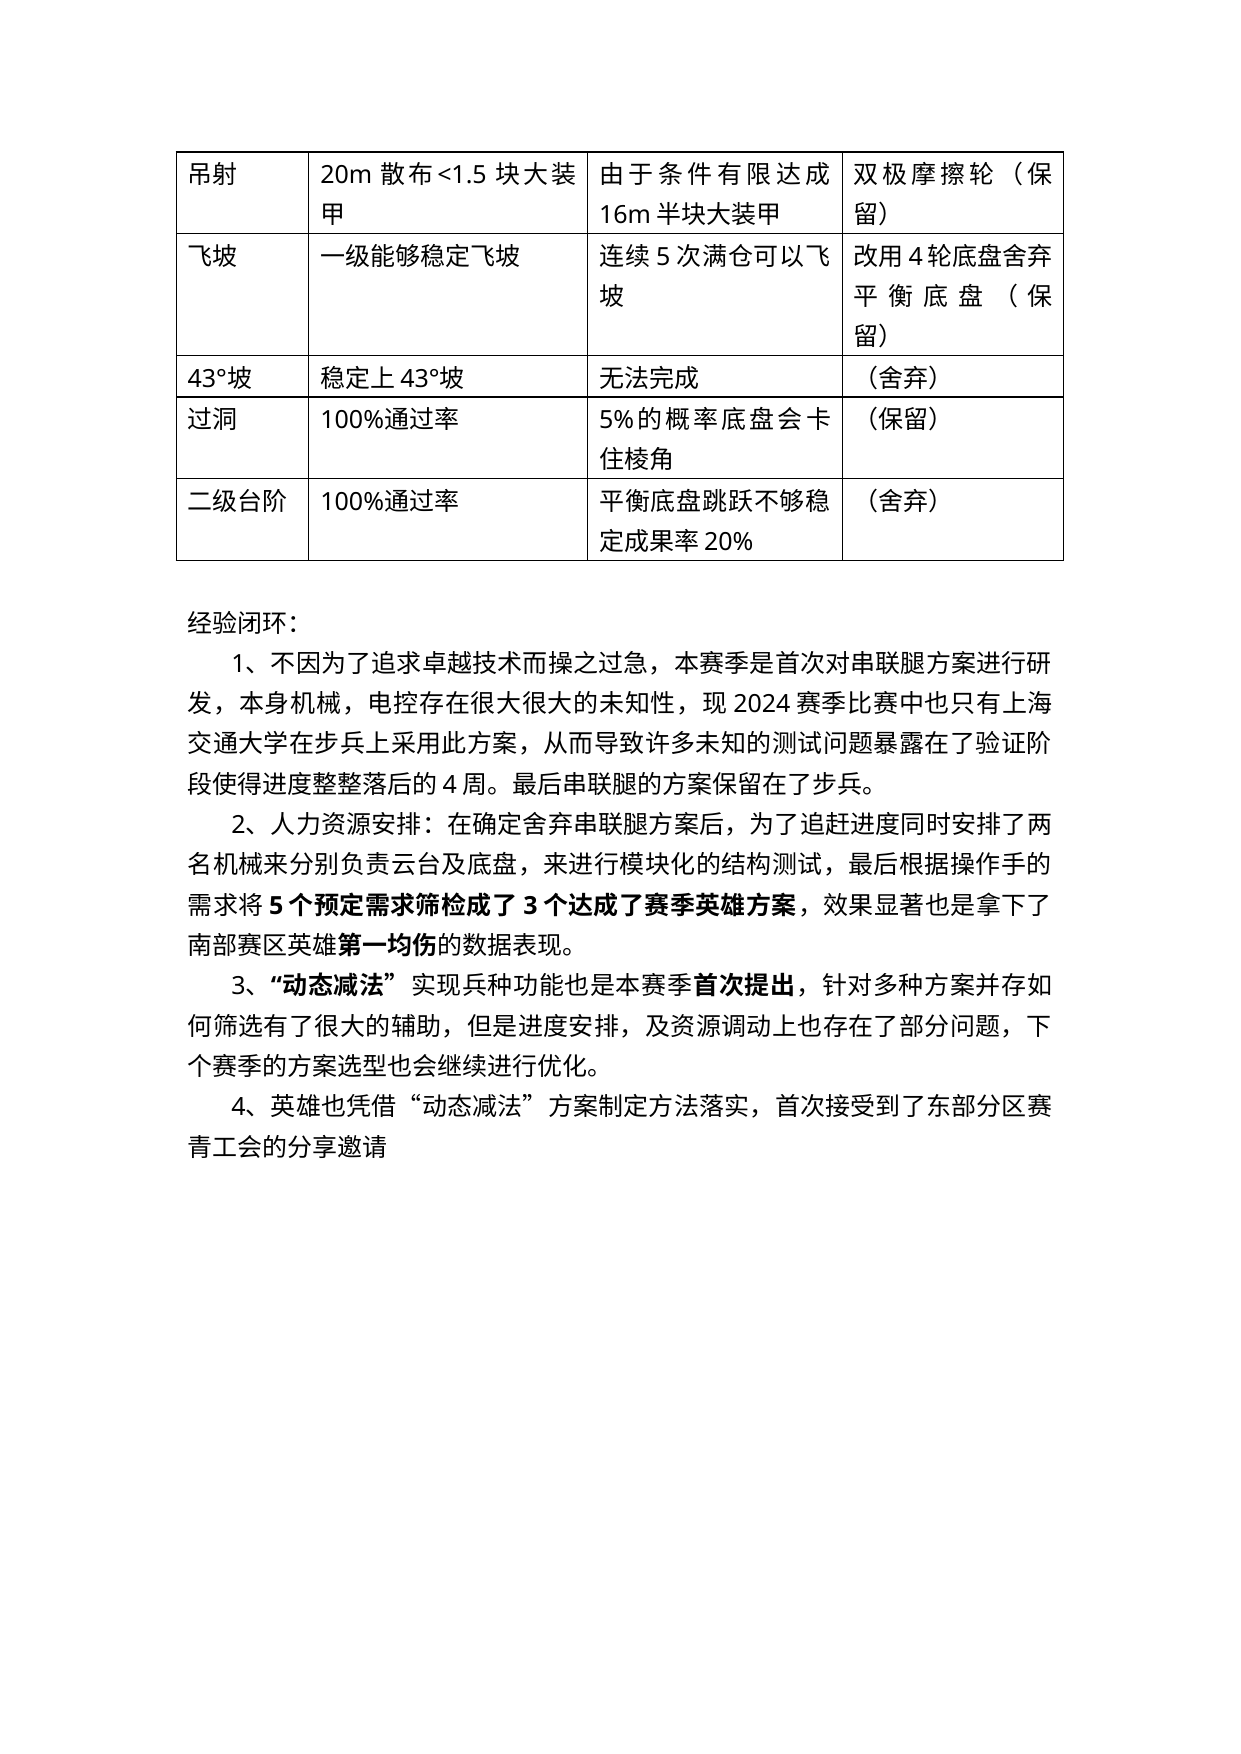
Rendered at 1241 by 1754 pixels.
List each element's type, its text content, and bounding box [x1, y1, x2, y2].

list 人力资源安排：在确定舍弃串联腿方案后，为了追赶进度同时安排了两名机械来分别负责云台及底盘，来进行模块化的结构测试，最后根据操作手的需求将5个预定需求筛检成了3个达成了赛季英雄方案，效果显著也是拿下了南部赛区英雄第一均伤的数据表现。 [187, 803, 1053, 964]
table_cell 改用4轮底盘舍弃平衡底盘（保留） [843, 234, 1063, 355]
table_cell 无法完成 [588, 356, 842, 396]
table_cell 过洞 [177, 398, 308, 478]
table_cell 20m散布<1.5块大装甲 [309, 153, 587, 233]
table_cell 飞坡 [177, 234, 308, 355]
table_cell 稳定上43°坡 [309, 356, 587, 396]
table_cell （舍弃） [843, 356, 1063, 396]
table_cell 100%通过率 [309, 479, 587, 560]
text 经验闭环： [187, 601, 1053, 641]
table_cell 一级能够稳定飞坡 [309, 234, 587, 355]
table_cell 吊射 [177, 153, 308, 233]
table_cell 平衡底盘跳跃不够稳定成果率20% [588, 479, 842, 560]
table_cell （保留） [843, 398, 1063, 478]
table_cell 连续5次满仓可以飞坡 [588, 234, 842, 355]
table_cell 43°坡 [177, 356, 308, 396]
table_cell 100%通过率 [309, 398, 587, 478]
table_cell 由于条件有限达成16m半块大装甲 [588, 153, 842, 233]
list 英雄也凭借“动态减法”方案制定方法落实，首次接受到了东部分区赛青工会的分享邀请 [187, 1085, 1053, 1165]
table_cell 二级台阶 [177, 479, 308, 560]
table_cell 双极摩擦轮（保留） [843, 153, 1063, 233]
table_cell 5%的概率底盘会卡住棱角 [588, 398, 842, 478]
table_cell （舍弃） [843, 479, 1063, 560]
list “动态减法”实现兵种功能也是本赛季首次提出，针对多种方案并存如何筛选有了很大的辅助，但是进度安排，及资源调动上也存在了部分问题，下个赛季的方案选型也会继续进行优化。 [187, 964, 1053, 1085]
list 不因为了追求卓越技术而操之过急，本赛季是首次对串联腿方案进行研发，本身机械，电控存在很大很大的未知性，现2024赛季比赛中也只有上海交通大学在步兵上采用此方案，从而导致许多未知的测试问题暴露在了验证阶段使得进度整整落后的4周。最后串联腿的方案保留在了步兵。 [187, 641, 1053, 803]
